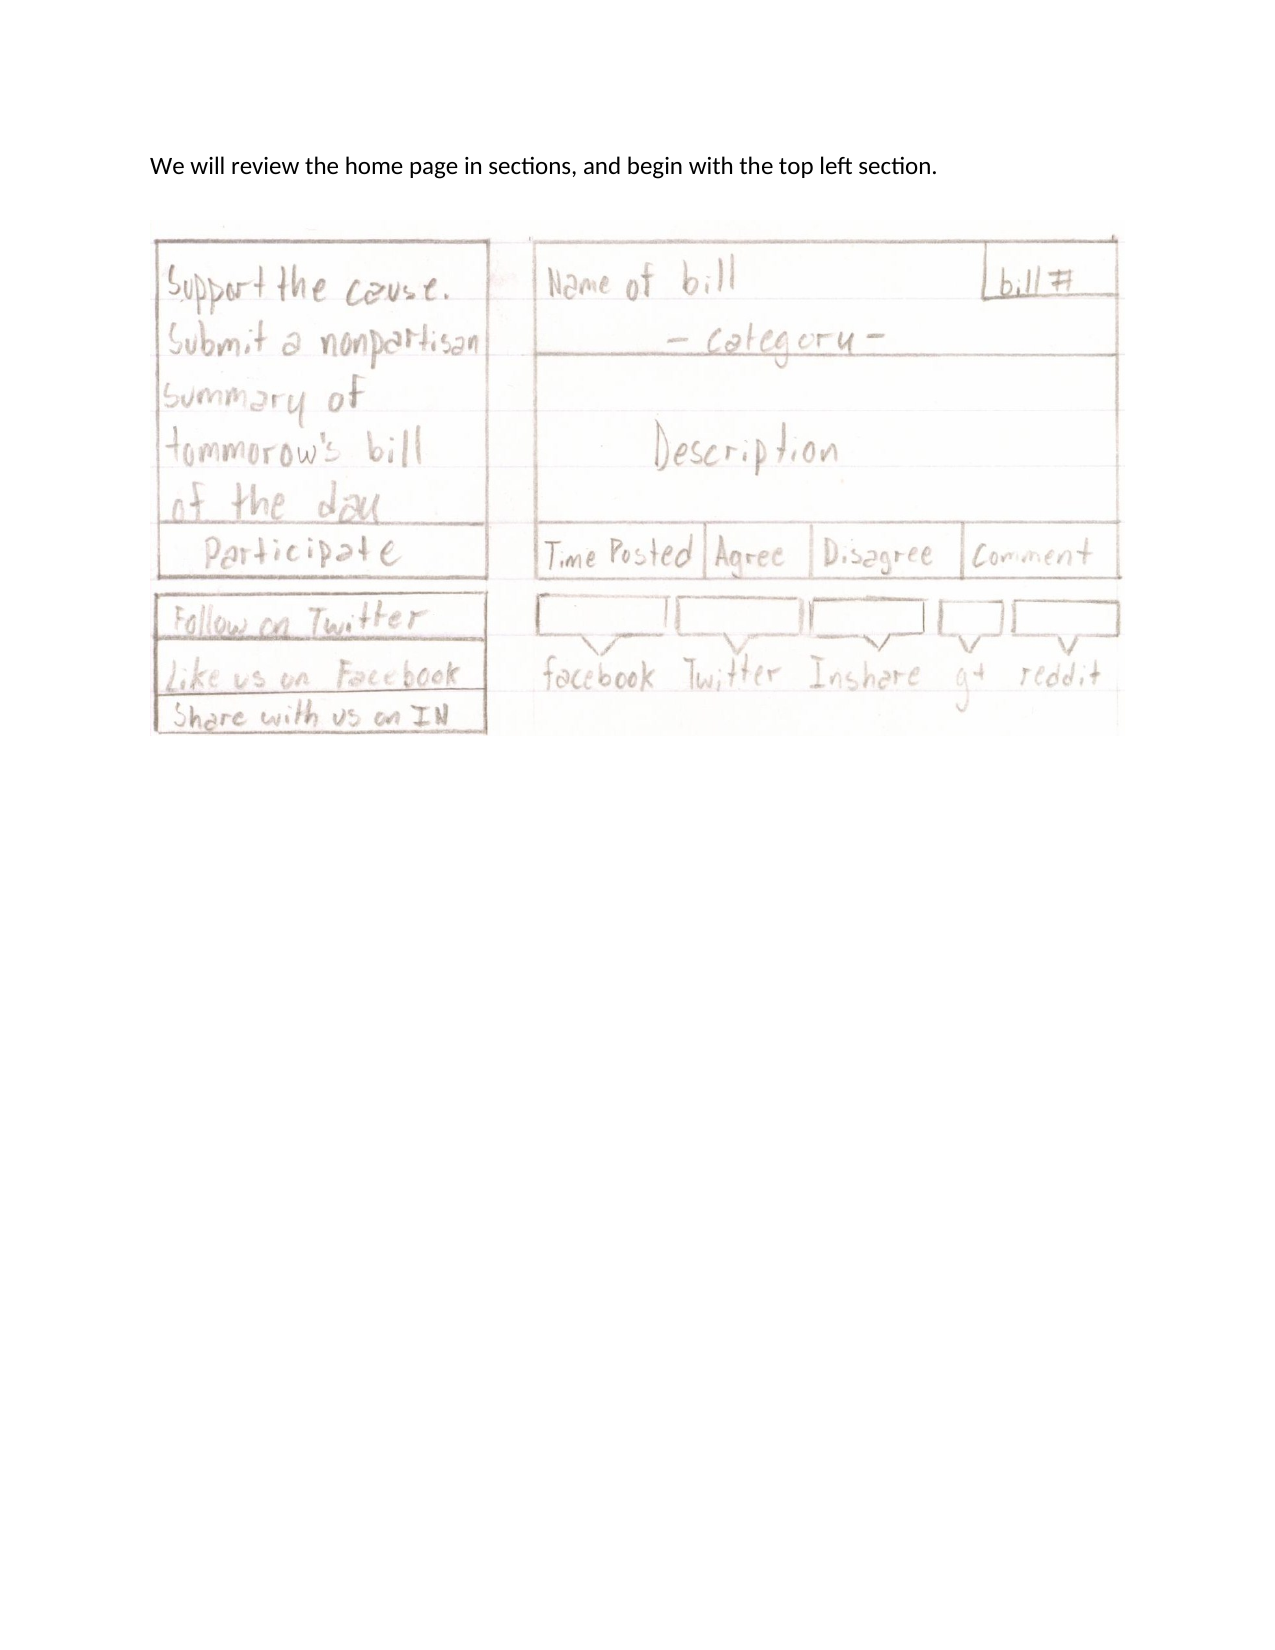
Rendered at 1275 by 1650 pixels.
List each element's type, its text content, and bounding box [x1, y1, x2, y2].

text We will review the home page in sections, and begin with the top left section. [150, 150, 1125, 181]
picture [150, 220, 1125, 736]
